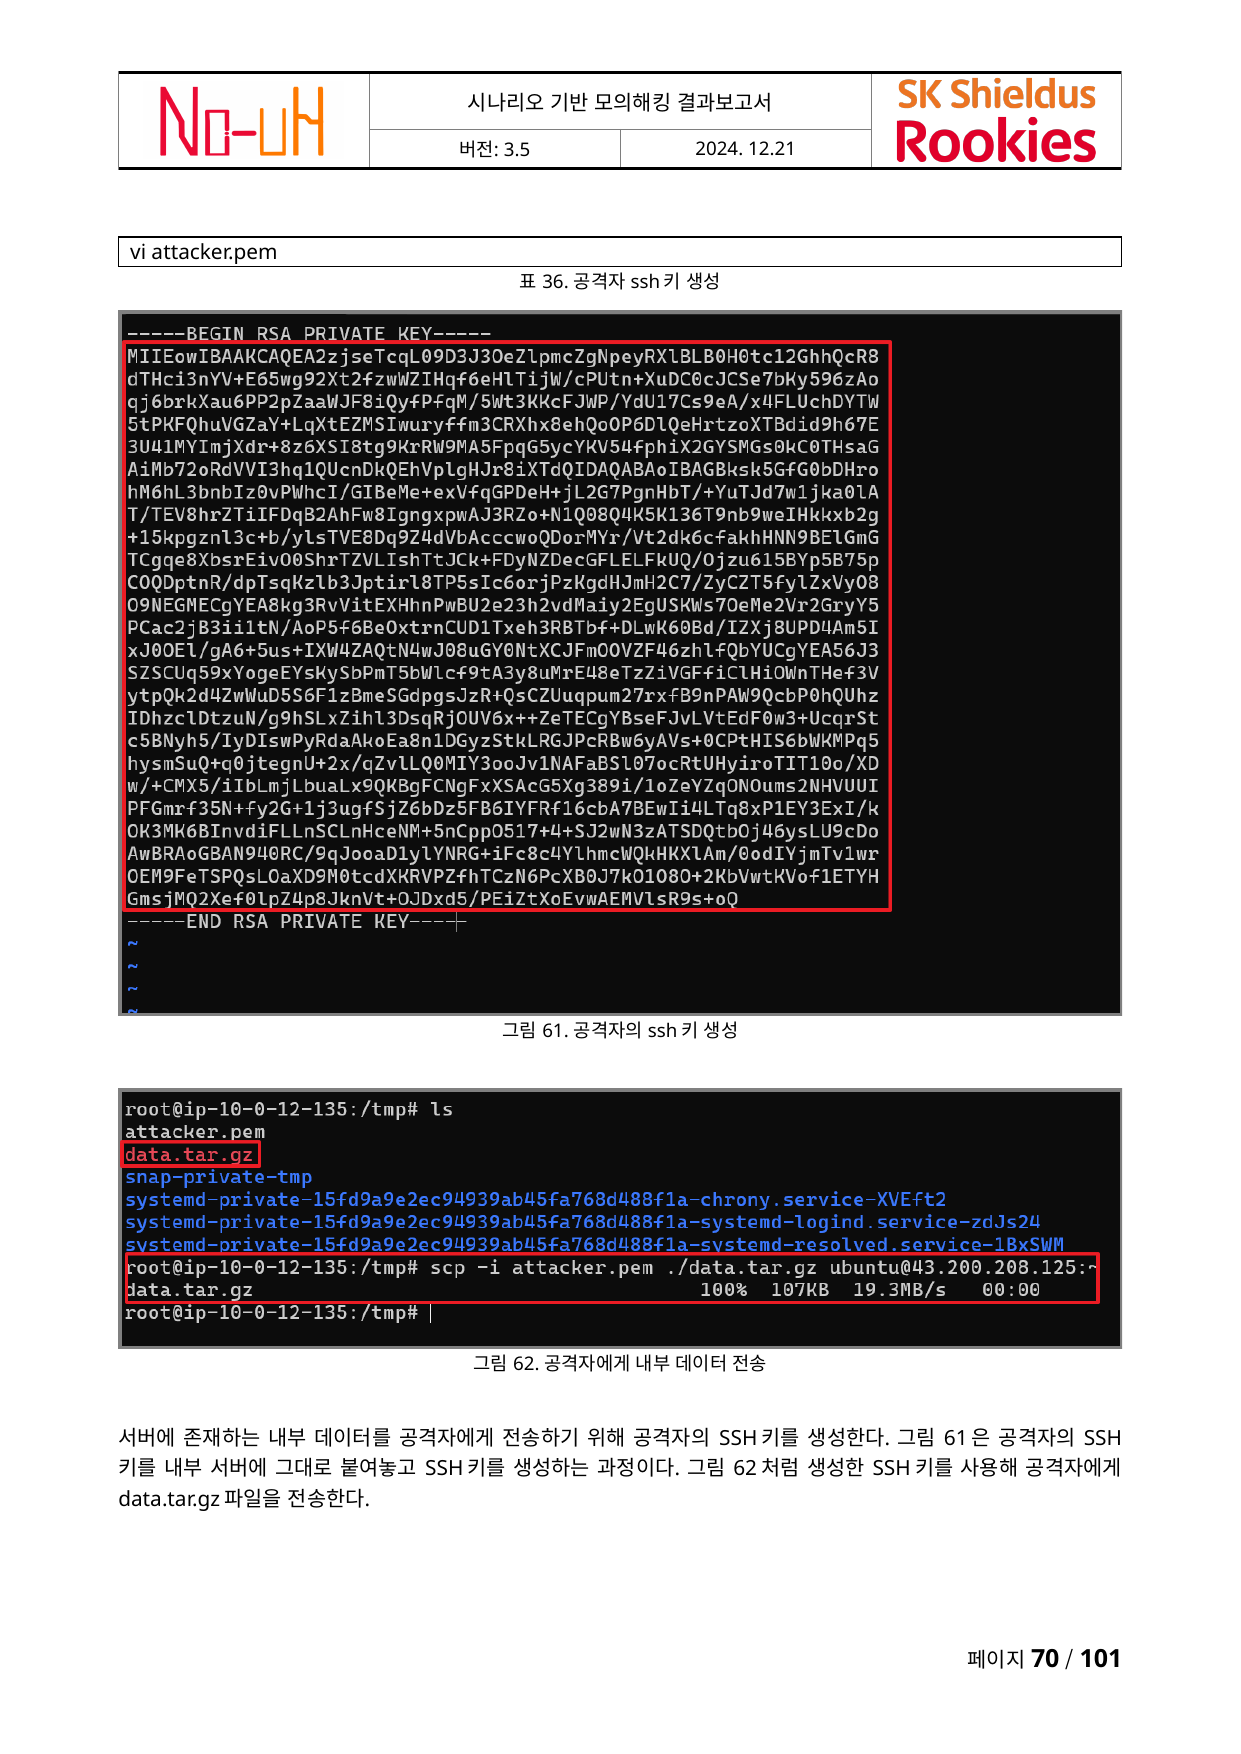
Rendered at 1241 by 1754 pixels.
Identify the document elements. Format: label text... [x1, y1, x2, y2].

text 그림 62. 공격자에게 내부 데이터 전송 [118, 1349, 1122, 1376]
picture [118, 310, 1123, 1016]
picture [143, 81, 345, 159]
table_header vi attacker.pem [119, 238, 1121, 266]
text 표 36. 공격자 ssh키 생성 [118, 267, 1122, 294]
picture [118, 1088, 1123, 1349]
text 그림 61. 공격자의 ssh키 생성 [118, 1016, 1122, 1043]
picture [895, 73, 1097, 167]
text 서버에 존재하는 내부 데이터를 공격자에게 전송하기 위해 공격자의 SSH키를 생성한다. 그림 61은 공격자의 SSH키를 내부 서버에 그대로 붙여놓고 SSH키를 생성하는 과정이다. 그림 62처럼 생성한 SSH키를 사용해 공격자에게 data.tar.gz파일을 전송한다. [118, 1421, 1122, 1512]
